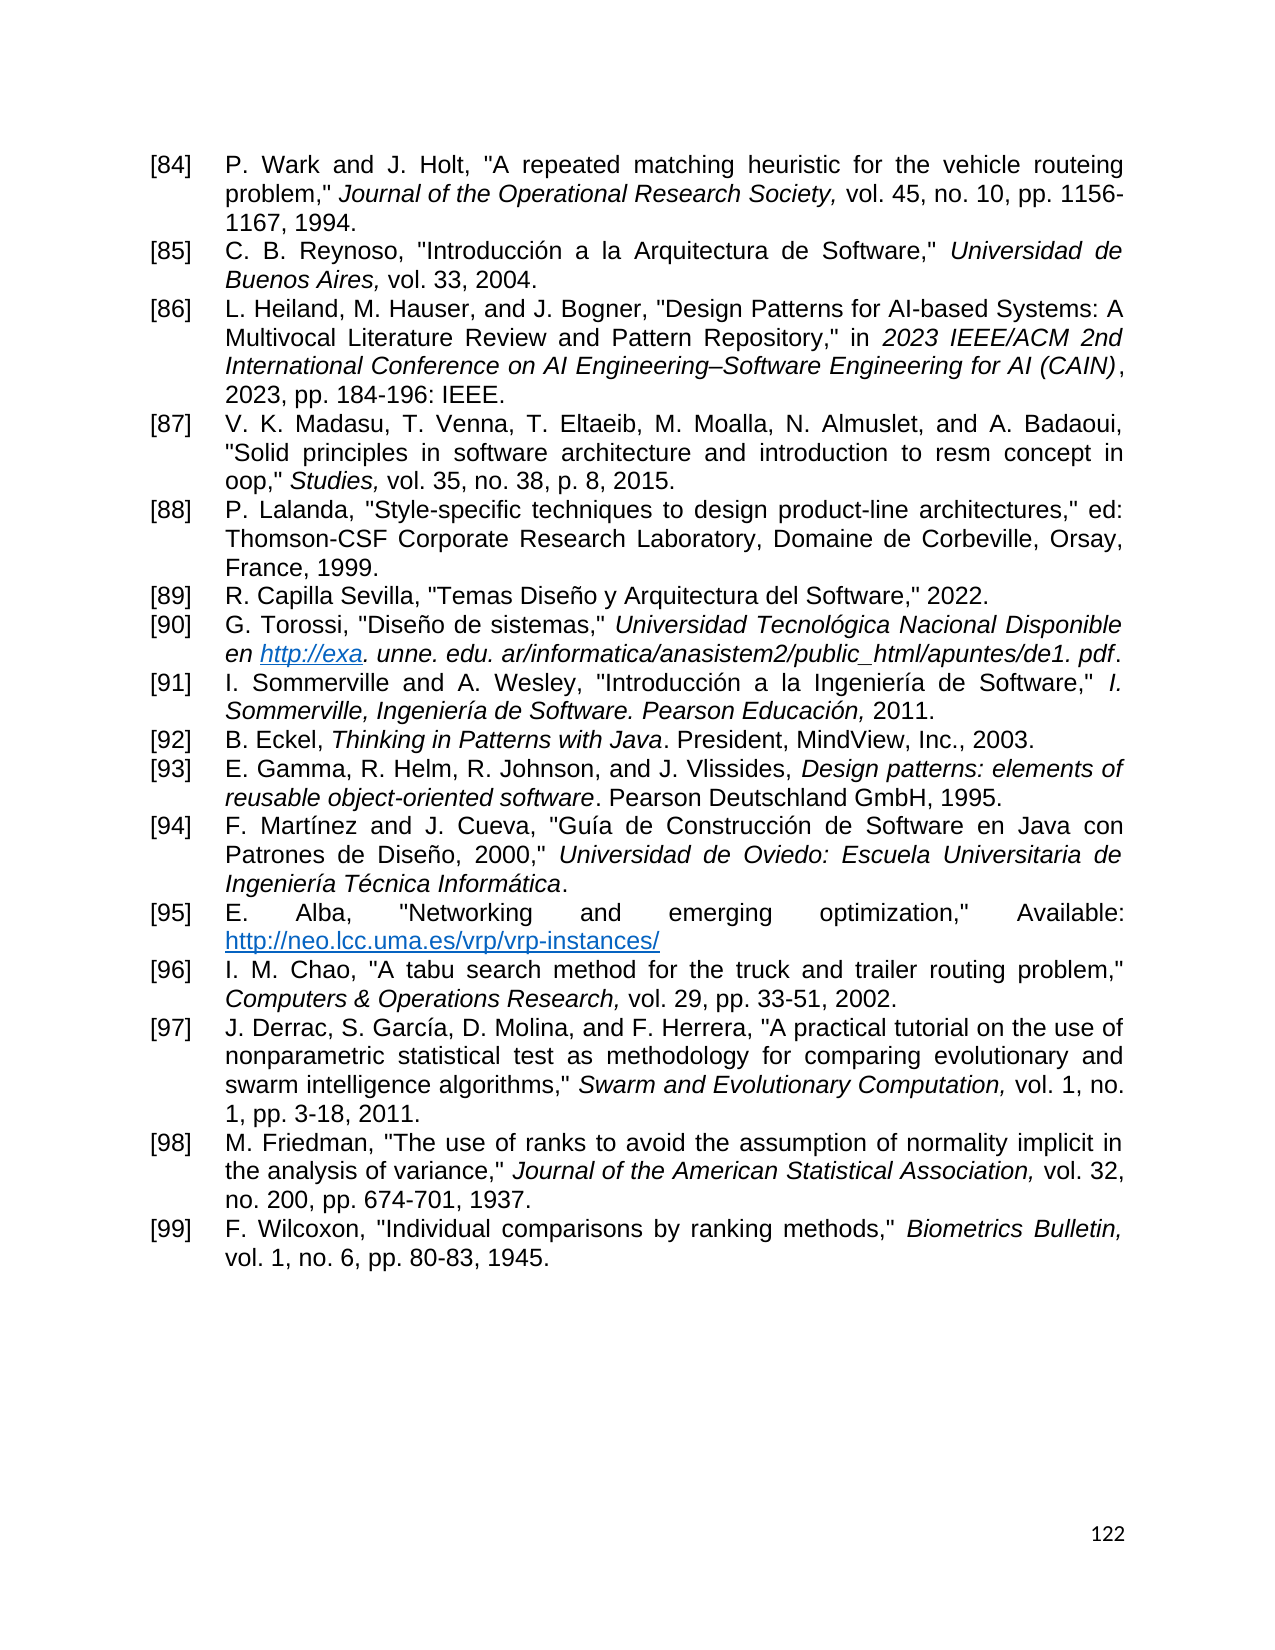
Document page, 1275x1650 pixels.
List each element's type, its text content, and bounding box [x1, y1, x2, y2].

text [89] R. Capilla Sevilla, "Temas Diseño y Arquitectura del Software," 2022. [150, 581, 1125, 610]
text [96] I. M. Chao, "A tabu search method for the truck and trailer routing problem," Computers & Operations Research, vol. 29, pp. 33-51, 2002. [150, 955, 1125, 1012]
text [97] J. Derrac, S. García, D. Molina, and F. Herrera, "A practical tutorial on the use of nonparametric statistical test as methodology for comparing evolutionary and swarm intelligence algorithms," Swarm and Evolutionary Computation, vol. 1, no. 1, pp. 3-18, 2011. [150, 1012, 1125, 1127]
text [90] G. Torossi, "Diseño de sistemas," Universidad Tecnológica Nacional Disponible en http://exa. unne. edu. ar/informatica/anasistem2/public_html/apuntes/de1. pdf. [150, 610, 1125, 667]
text [99] F. Wilcoxon, "Individual comparisons by ranking methods," Biometrics Bulletin, vol. 1, no. 6, pp. 80-83, 1945. [150, 1214, 1125, 1271]
text [91] I. Sommerville and A. Wesley, "Introducción a la Ingeniería de Software," I. Sommerville, Ingeniería de Software. Pearson Educación, 2011. [150, 667, 1125, 725]
text [93] E. Gamma, R. Helm, R. Johnson, and J. Vlissides, Design patterns: elements of reusable object-oriented software. Pearson Deutschland GmbH, 1995. [150, 754, 1125, 811]
text [95] E. Alba, "Networking and emerging optimization," Available: http://neo.lcc.uma.es/vrp/vrp-instances/ [150, 897, 1125, 955]
text [98] M. Friedman, "The use of ranks to avoid the assumption of normality implicit in the analysis of variance," Journal of the American Statistical Association, vol. 32, no. 200, pp. 674-701, 1937. [150, 1127, 1125, 1214]
text [87] V. K. Madasu, T. Venna, T. Eltaeib, M. Moalla, N. Almuslet, and A. Badaoui, "Solid principles in software architecture and introduction to resm concept in oop," Studies, vol. 35, no. 38, p. 8, 2015. [150, 409, 1125, 495]
text [85] C. B. Reynoso, "Introducción a la Arquitectura de Software," Universidad de Buenos Aires, vol. 33, 2004. [150, 236, 1125, 294]
text [94] F. Martínez and J. Cueva, "Guía de Construcción de Software en Java con Patrones de Diseño, 2000," Universidad de Oviedo: Escuela Universitaria de Ingeniería Técnica Informática. [150, 811, 1125, 897]
text [92] B. Eckel, Thinking in Patterns with Java. President, MindView, Inc., 2003. [150, 725, 1125, 754]
text [86] L. Heiland, M. Hauser, and J. Bogner, "Design Patterns for AI-based Systems: A Multivocal Literature Review and Pattern Repository," in 2023 IEEE/ACM 2nd International Conference on AI Engineering–Software Engineering for AI (CAIN), 2023, pp. 184-196: IEEE. [150, 294, 1125, 409]
text [88] P. Lalanda, "Style-specific techniques to design product-line architectures," ed: Thomson-CSF Corporate Research Laboratory, Domaine de Corbeville, Orsay, France, 1999. [150, 495, 1125, 581]
text [84] P. Wark and J. Holt, "A repeated matching heuristic for the vehicle routeing problem," Journal of the Operational Research Society, vol. 45, no. 10, pp. 1156-1167, 1994. [150, 150, 1125, 236]
